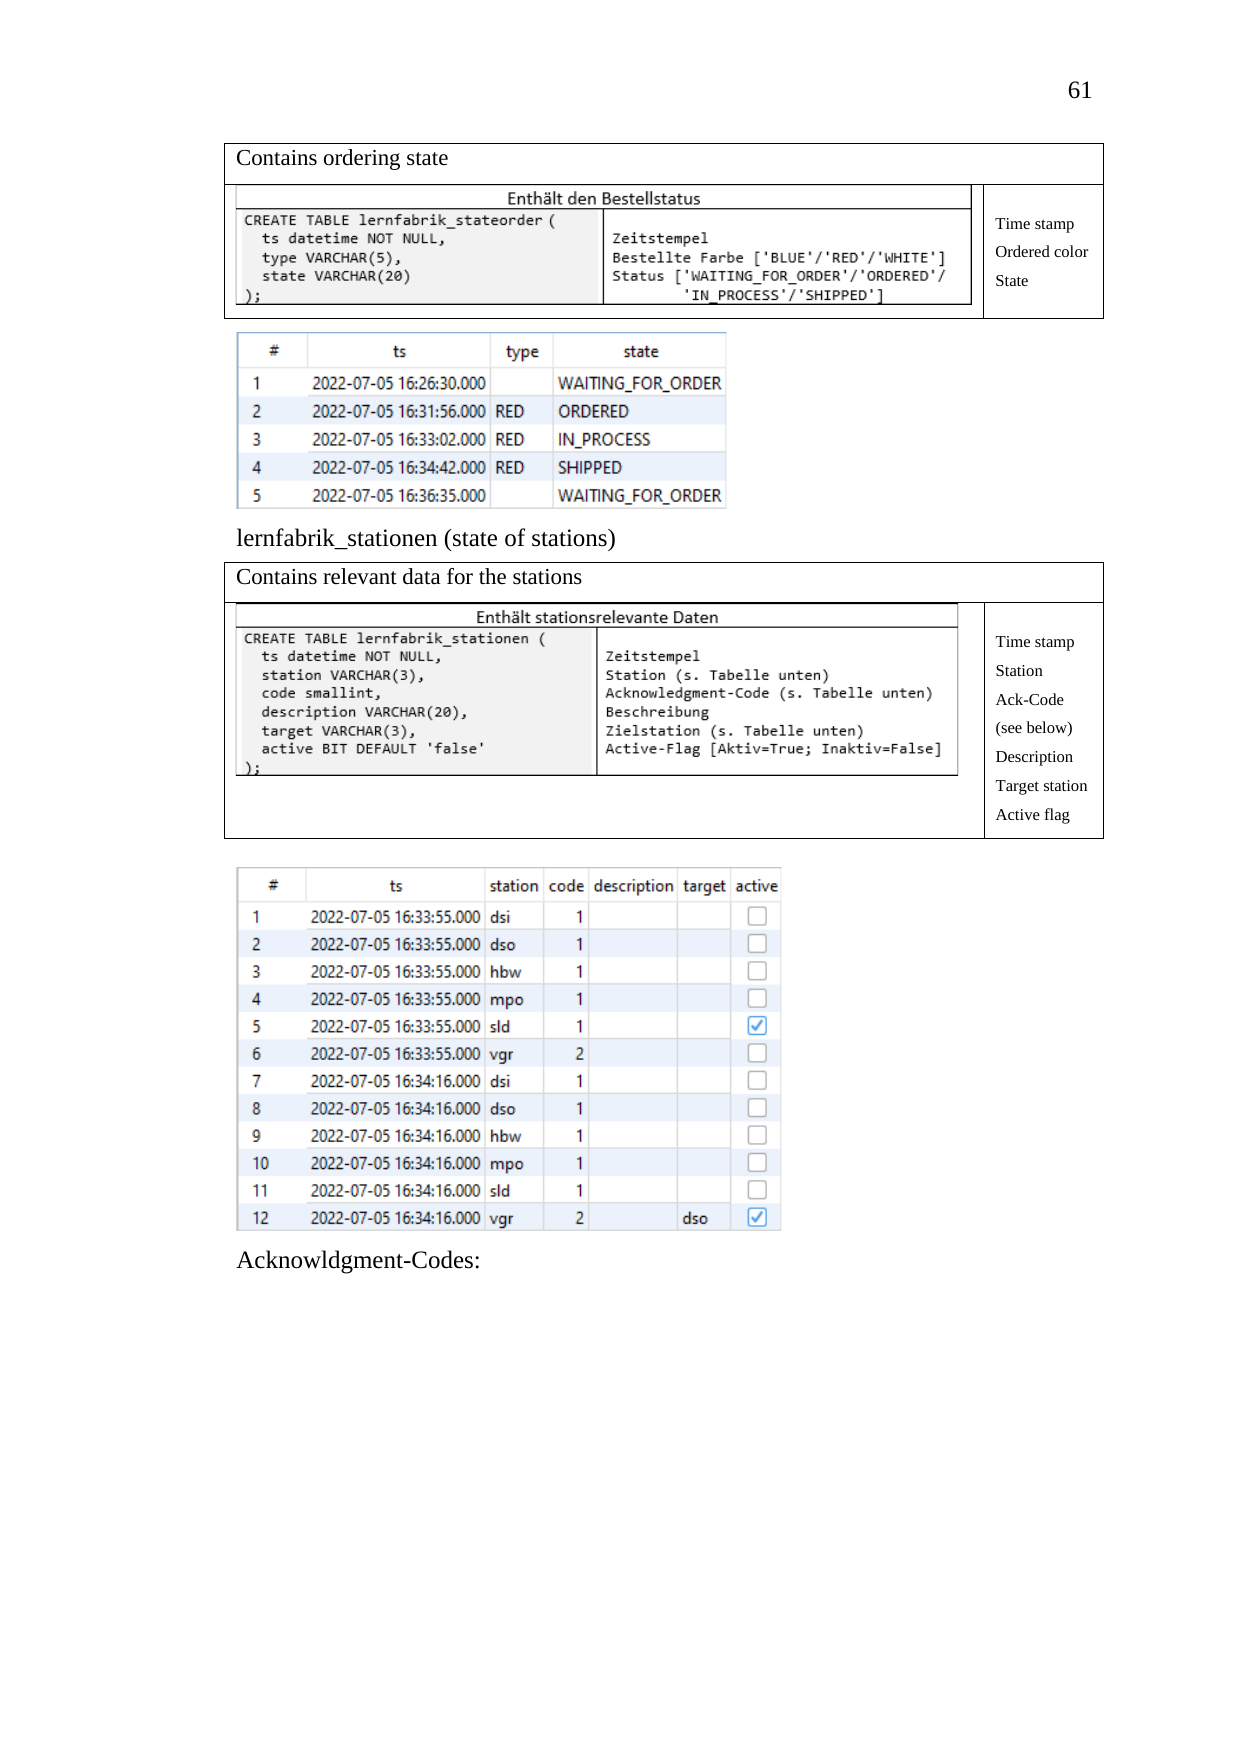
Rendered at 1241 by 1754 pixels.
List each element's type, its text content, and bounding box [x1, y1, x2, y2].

picture [236, 867, 782, 1231]
text Acknowldgment-Codes: [236, 1245, 1092, 1274]
table_cell Time stamp Station Ack-Code (see below) Description Target station Active flag [985, 603, 1103, 838]
picture [235, 603, 959, 776]
picture [236, 332, 727, 509]
picture [235, 184, 972, 305]
table_cell [225, 185, 983, 317]
table_header Contains relevant data for the stations [225, 563, 1103, 602]
table_cell Time stamp Ordered color State [984, 185, 1103, 317]
table_header Contains ordering state [225, 144, 1103, 184]
table_cell [225, 603, 984, 838]
text lernfabrik_stationen (state of stations) [236, 523, 1092, 552]
